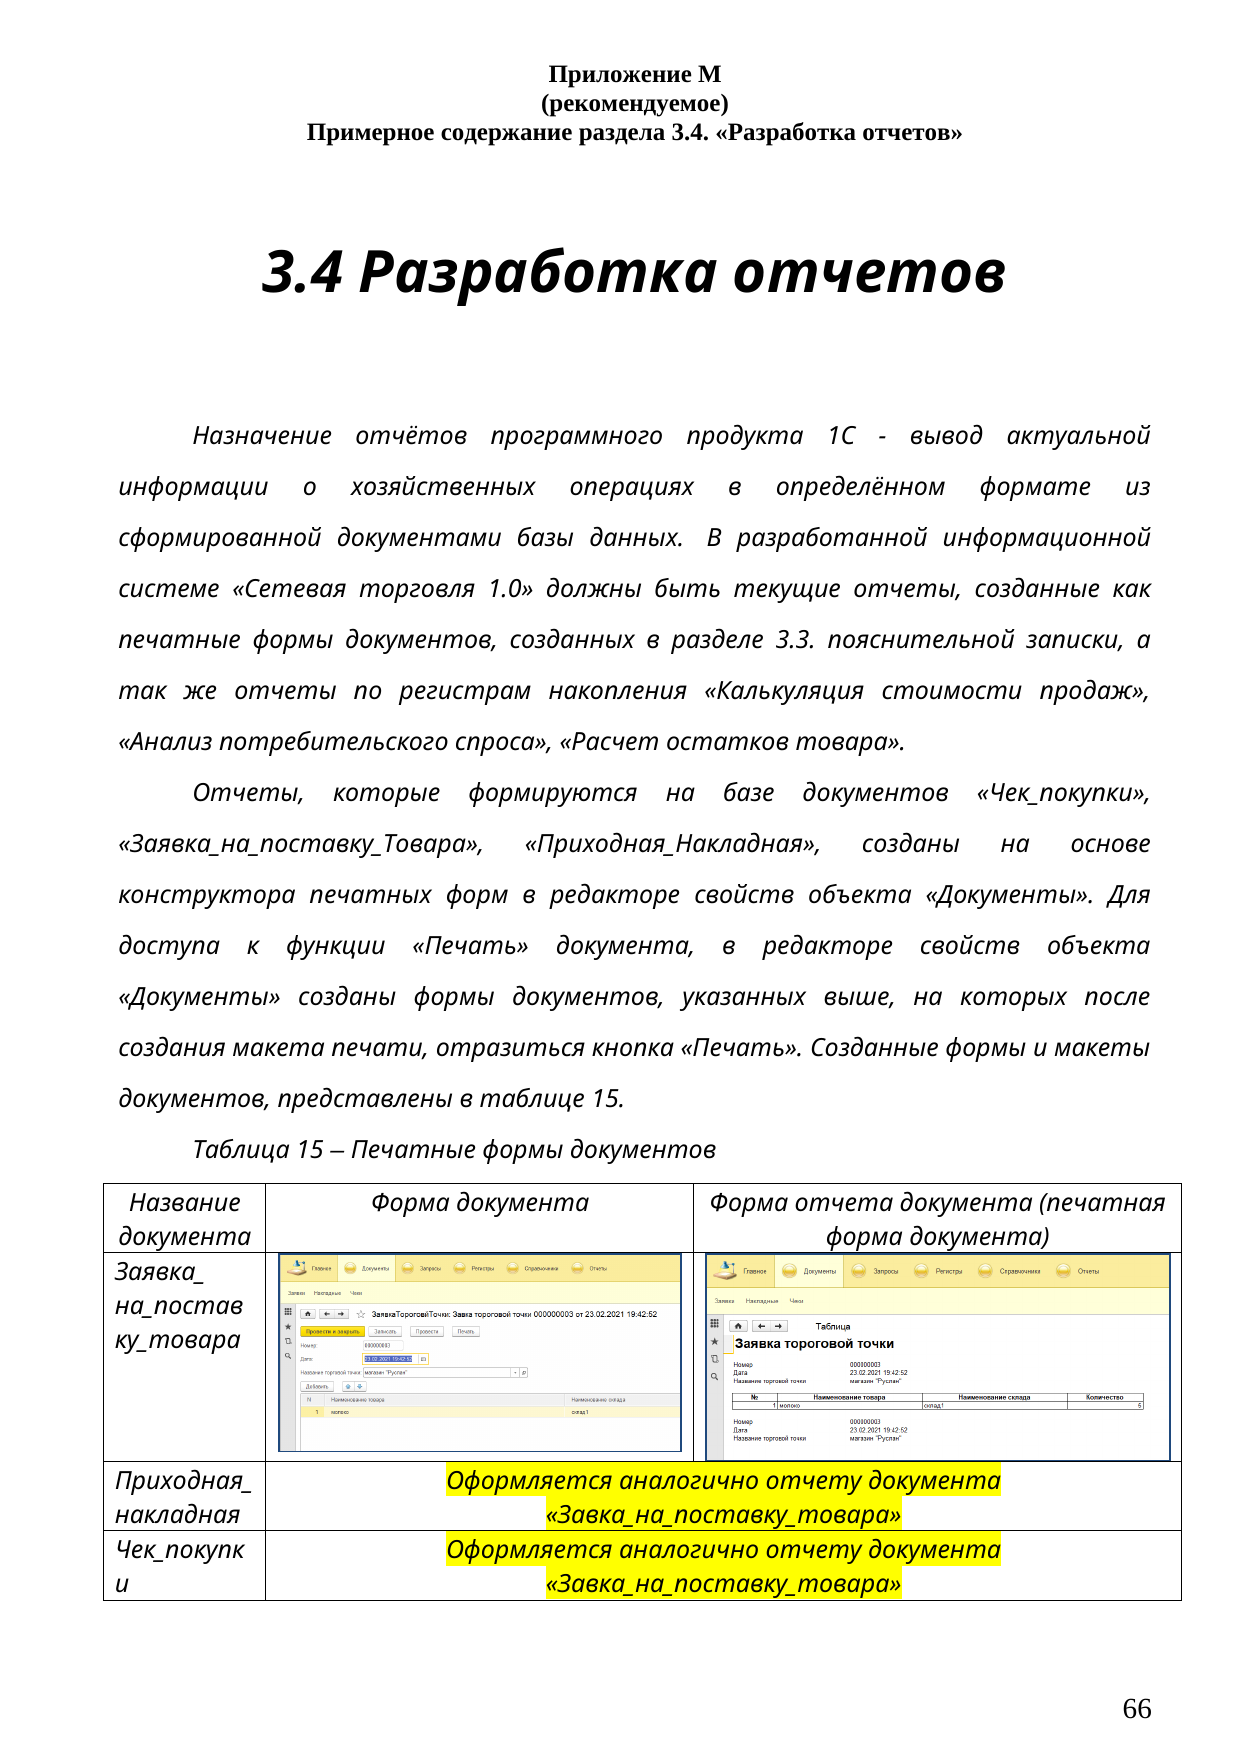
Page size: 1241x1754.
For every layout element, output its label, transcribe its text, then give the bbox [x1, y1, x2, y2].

text Таблица 15 – Печатные формы документов [118, 1132, 1152, 1166]
table_cell Чек_покупки [104, 1531, 265, 1599]
table_cell [266, 1253, 693, 1461]
subtitle Примерное содержание раздела 3.4. «Разработка отчетов» [118, 117, 1152, 145]
table_cell Оформляется аналогично отчету документа «Завка_на_поставку_товара» [266, 1531, 546, 1599]
table_header Название документа [104, 1184, 265, 1252]
table_cell [1171, 1253, 1181, 1461]
table_cell Заявка_ на_поставку_товара [104, 1253, 265, 1461]
table_cell Оформляется аналогично отчету документа «Завка_на_поставку_товара» [902, 1531, 1181, 1599]
text Назначение отчётов программного продукта 1С - вывод актуальной информации о хозяйственных операциях в определённом формате из сформированной документами базы данных. В разработанной информационной системе «Сетевая торговля 1.0» должны быть текущие отчеты, созданные как печатные формы документов, созданных в разделе 3.3. пояснительной записки, а так же отчеты по регистрам накопления «Калькуляция стоимости продаж», «Анализ потребительского спроса», «Расчет остатков товара». [118, 417, 1152, 758]
picture [707, 1255, 1169, 1460]
subtitle Приложение М [118, 59, 1152, 88]
text 3.4 Разработка отчетов [118, 231, 1152, 310]
table_cell Оформляется аналогично отчету документа «Завка_на_поставку_товара» [266, 1462, 546, 1530]
picture [280, 1255, 680, 1451]
table_cell [694, 1253, 705, 1461]
text Отчеты, которые формируются на базе документов «Чек_покупки», «Заявка_на_поставку_Товара», «Приходная_Накладная», созданы на основе конструктора печатных форм в редакторе свойств объекта «Документы». Для доступа к функции «Печать» документа, в редакторе свойств объекта «Документы» созданы формы документов, указанных выше, на которых после создания макета печати, отразиться кнопка «Печать». Созданные формы и макеты документов, представлены в таблице 15. [118, 775, 1152, 1115]
table_cell Приходная_накладная [104, 1462, 265, 1530]
table_header Форма документа [266, 1184, 693, 1252]
text (рекомендуемое) [118, 88, 1152, 117]
table_header Форма отчета документа (печатная форма документа) [694, 1184, 1181, 1252]
table_cell Оформляется аналогично отчету документа «Завка_на_поставку_товара» [902, 1462, 1181, 1530]
